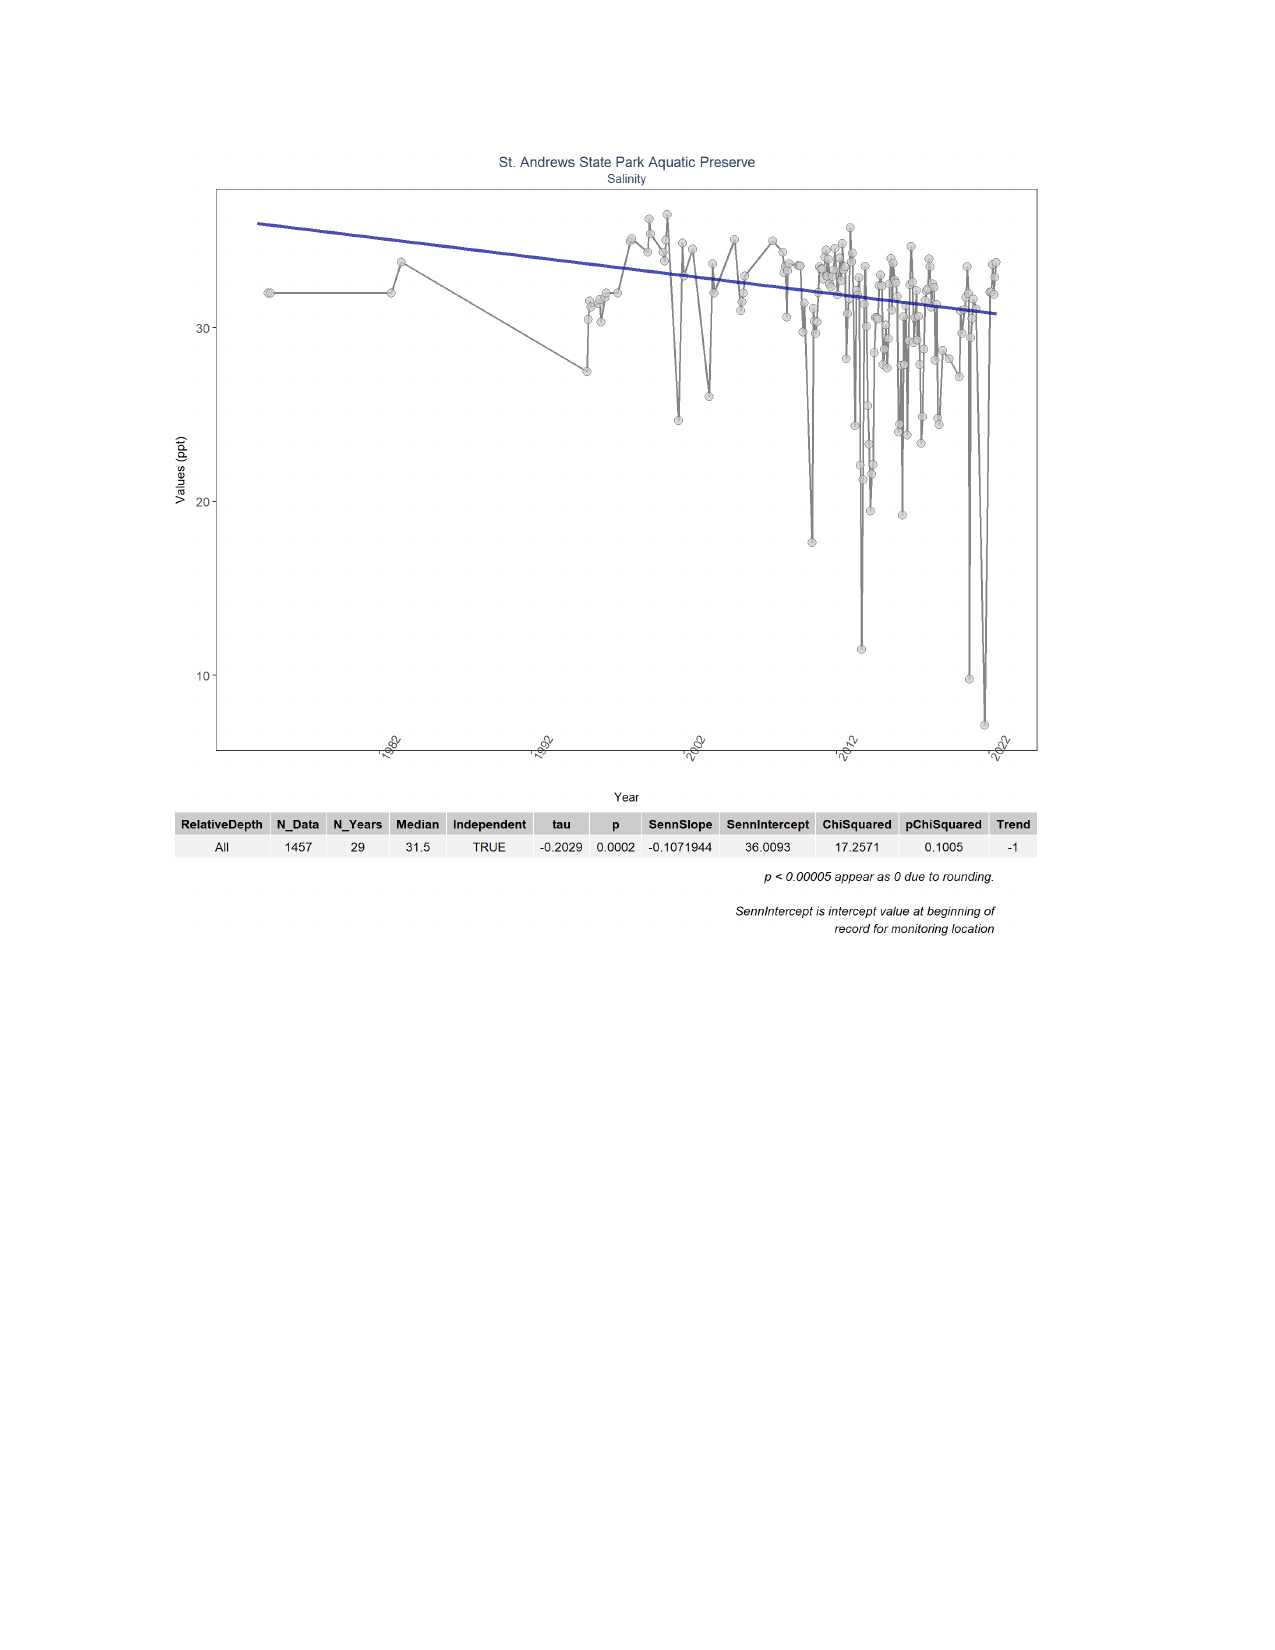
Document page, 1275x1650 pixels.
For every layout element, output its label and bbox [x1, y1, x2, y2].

picture [168, 150, 1044, 938]
